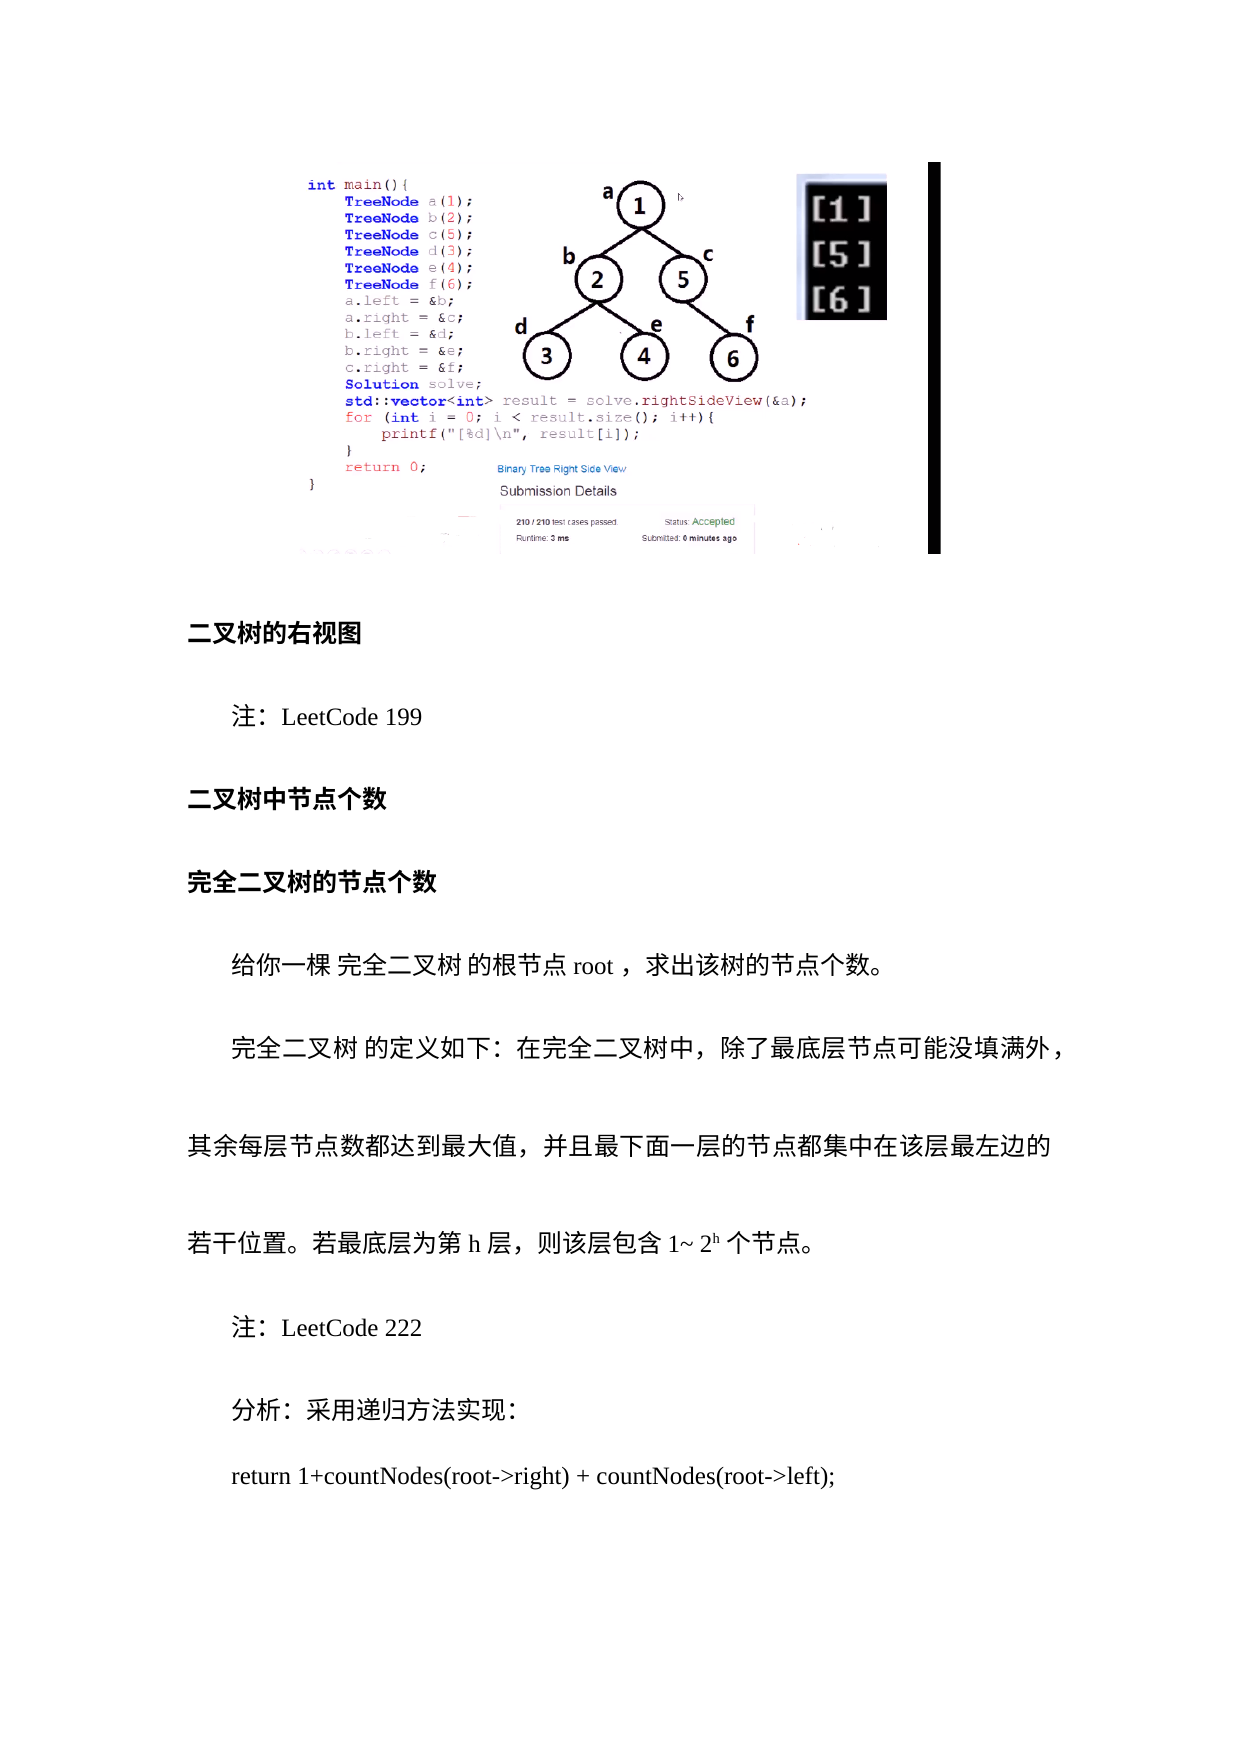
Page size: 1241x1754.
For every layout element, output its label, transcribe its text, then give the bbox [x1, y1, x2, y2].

subtitle 完全二叉树的节点个数 [187, 848, 1053, 913]
picture [299, 162, 941, 554]
text 完全二叉树 的定义如下：在完全二叉树中，除了最底层节点可能没填满外，其余每层节点数都达到最大值，并且最下面一层的节点都集中在该层最左边的若干位置。若最底层为第 h 层，则该层包含 1~ 2h 个节点。 [187, 1014, 1053, 1274]
text 分析：采用递归方法实现： [187, 1376, 1053, 1441]
text return 1+countNodes(root->right) + countNodes(root->left); [187, 1459, 1053, 1491]
text 注：LeetCode 222 [187, 1293, 1053, 1358]
subtitle 二叉树的右视图 [187, 599, 1053, 664]
text 注：LeetCode 199 [187, 682, 1053, 747]
subtitle 二叉树中节点个数 [187, 765, 1053, 830]
text 给你一棵 完全二叉树 的根节点 root ，求出该树的节点个数。 [187, 931, 1053, 996]
